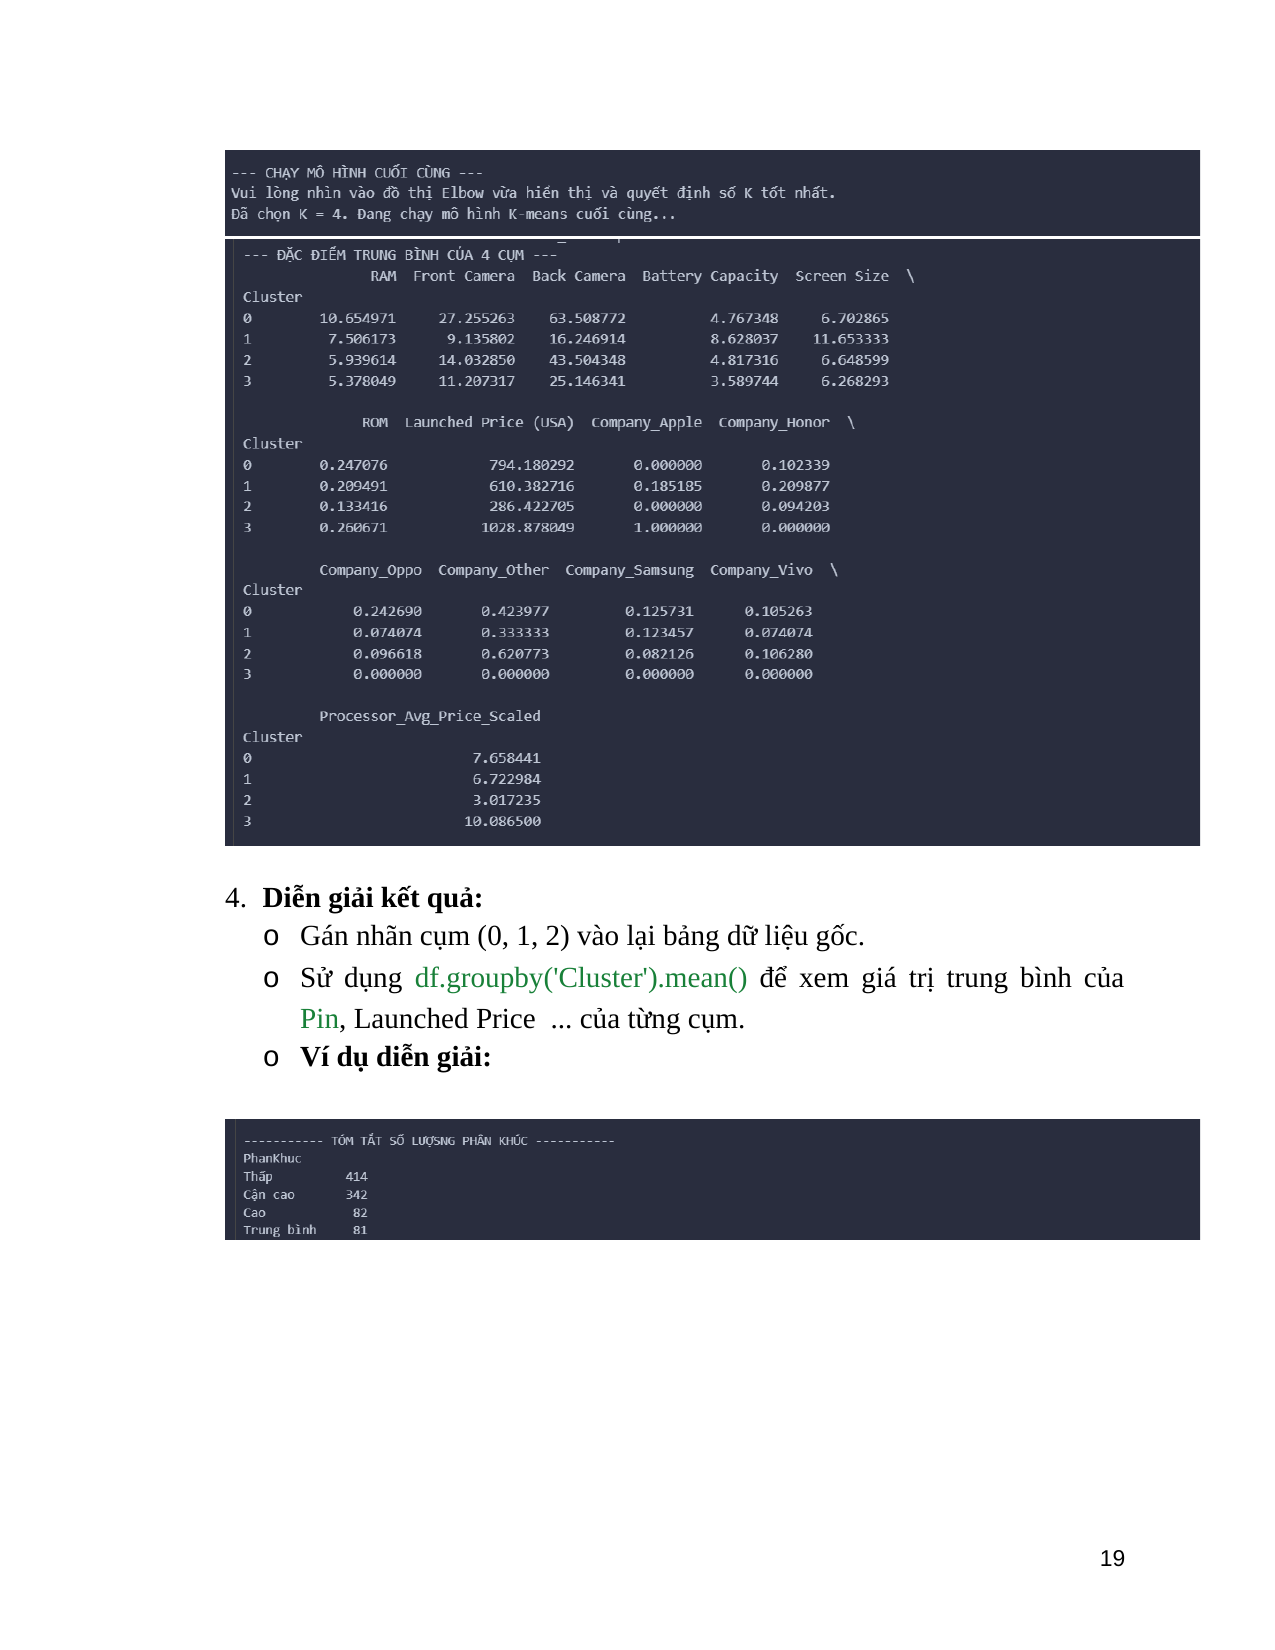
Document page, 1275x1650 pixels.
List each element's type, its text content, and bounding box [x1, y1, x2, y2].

list Diễn giải kết quả: [225, 880, 1125, 913]
list Ví dụ diễn giải: [262, 1039, 1125, 1076]
picture [225, 150, 1200, 236]
picture [225, 1119, 1200, 1240]
list Gán nhãn cụm (0, 1, 2) vào lại bảng dữ liệu gốc. [262, 918, 1125, 954]
list Sử dụng df.groupby('Cluster').mean() để xem giá trị trung bình của Pin, Launched Price ... của từng cụm. [262, 960, 1125, 1034]
picture [225, 239, 1200, 846]
